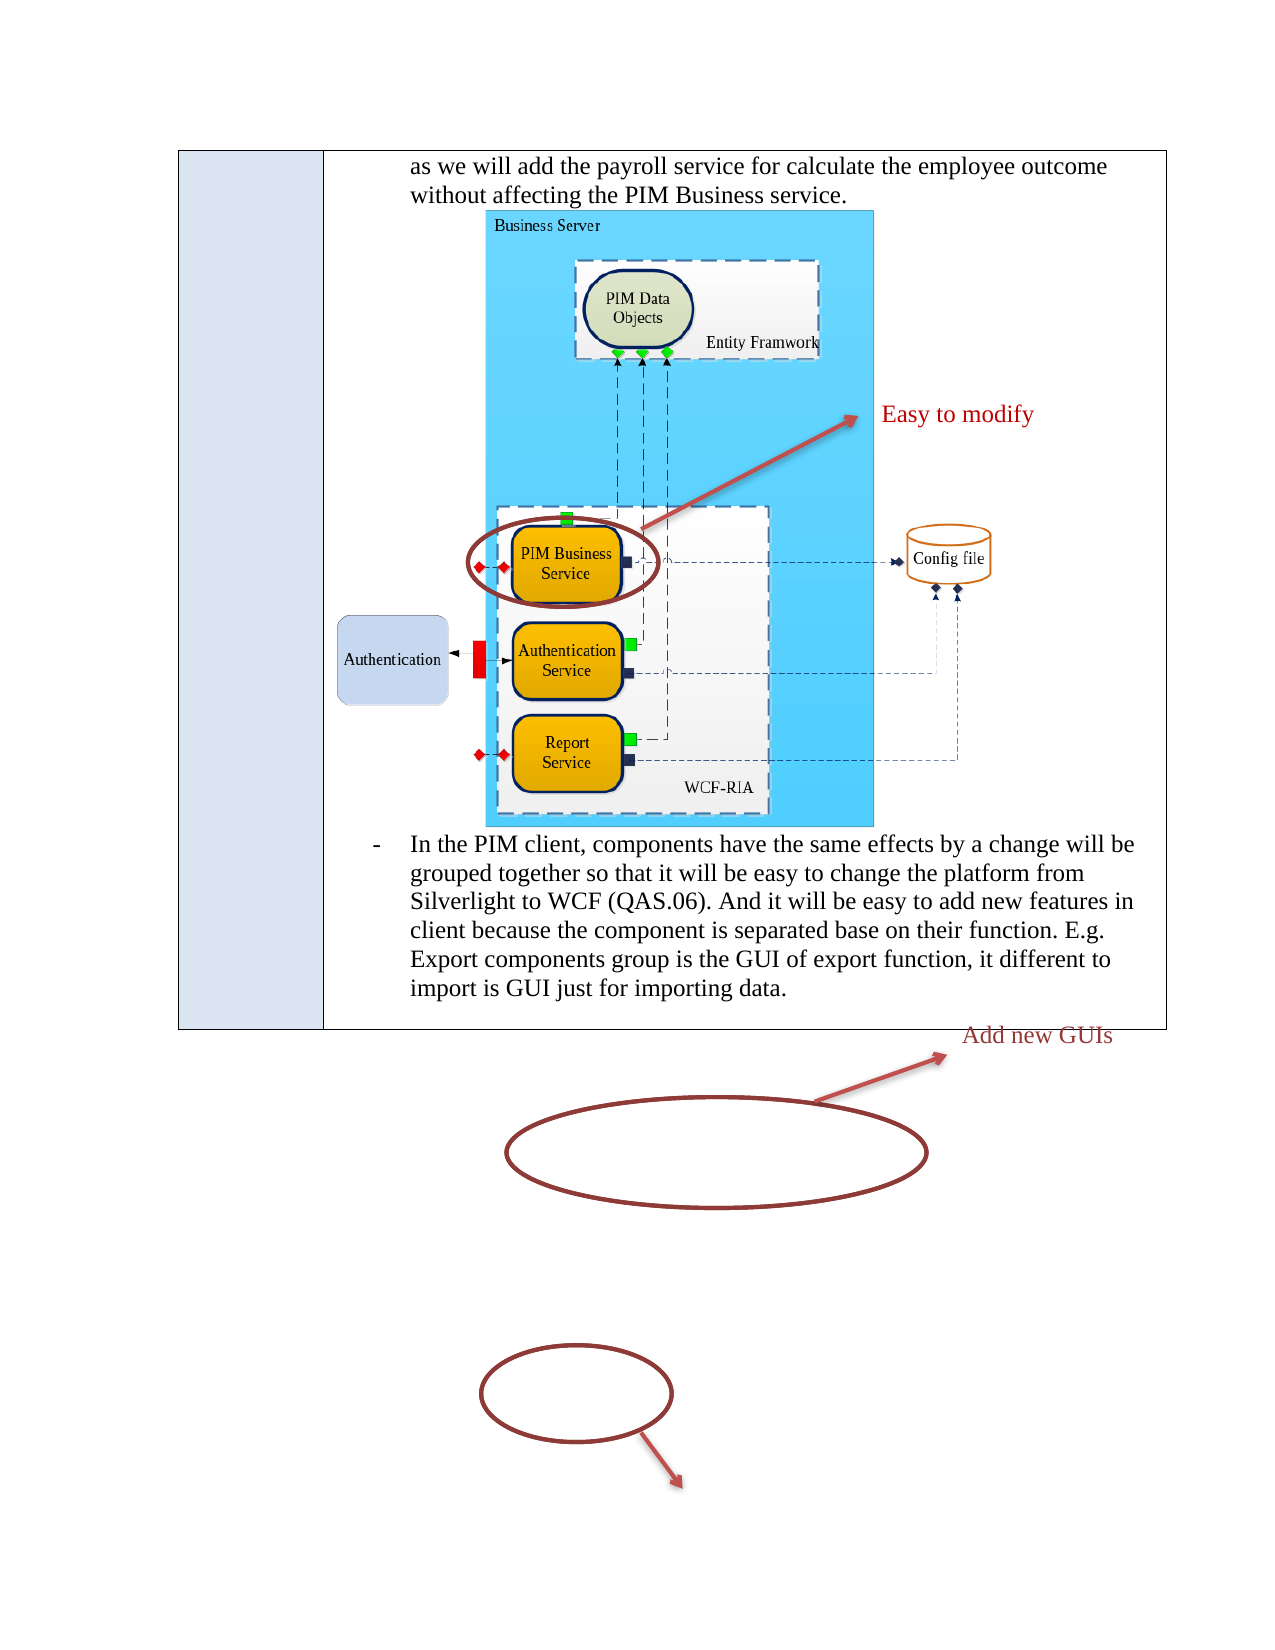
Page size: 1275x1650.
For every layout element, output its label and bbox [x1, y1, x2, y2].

table_cell [179, 151, 323, 1029]
table_cell [324, 151, 1166, 1029]
